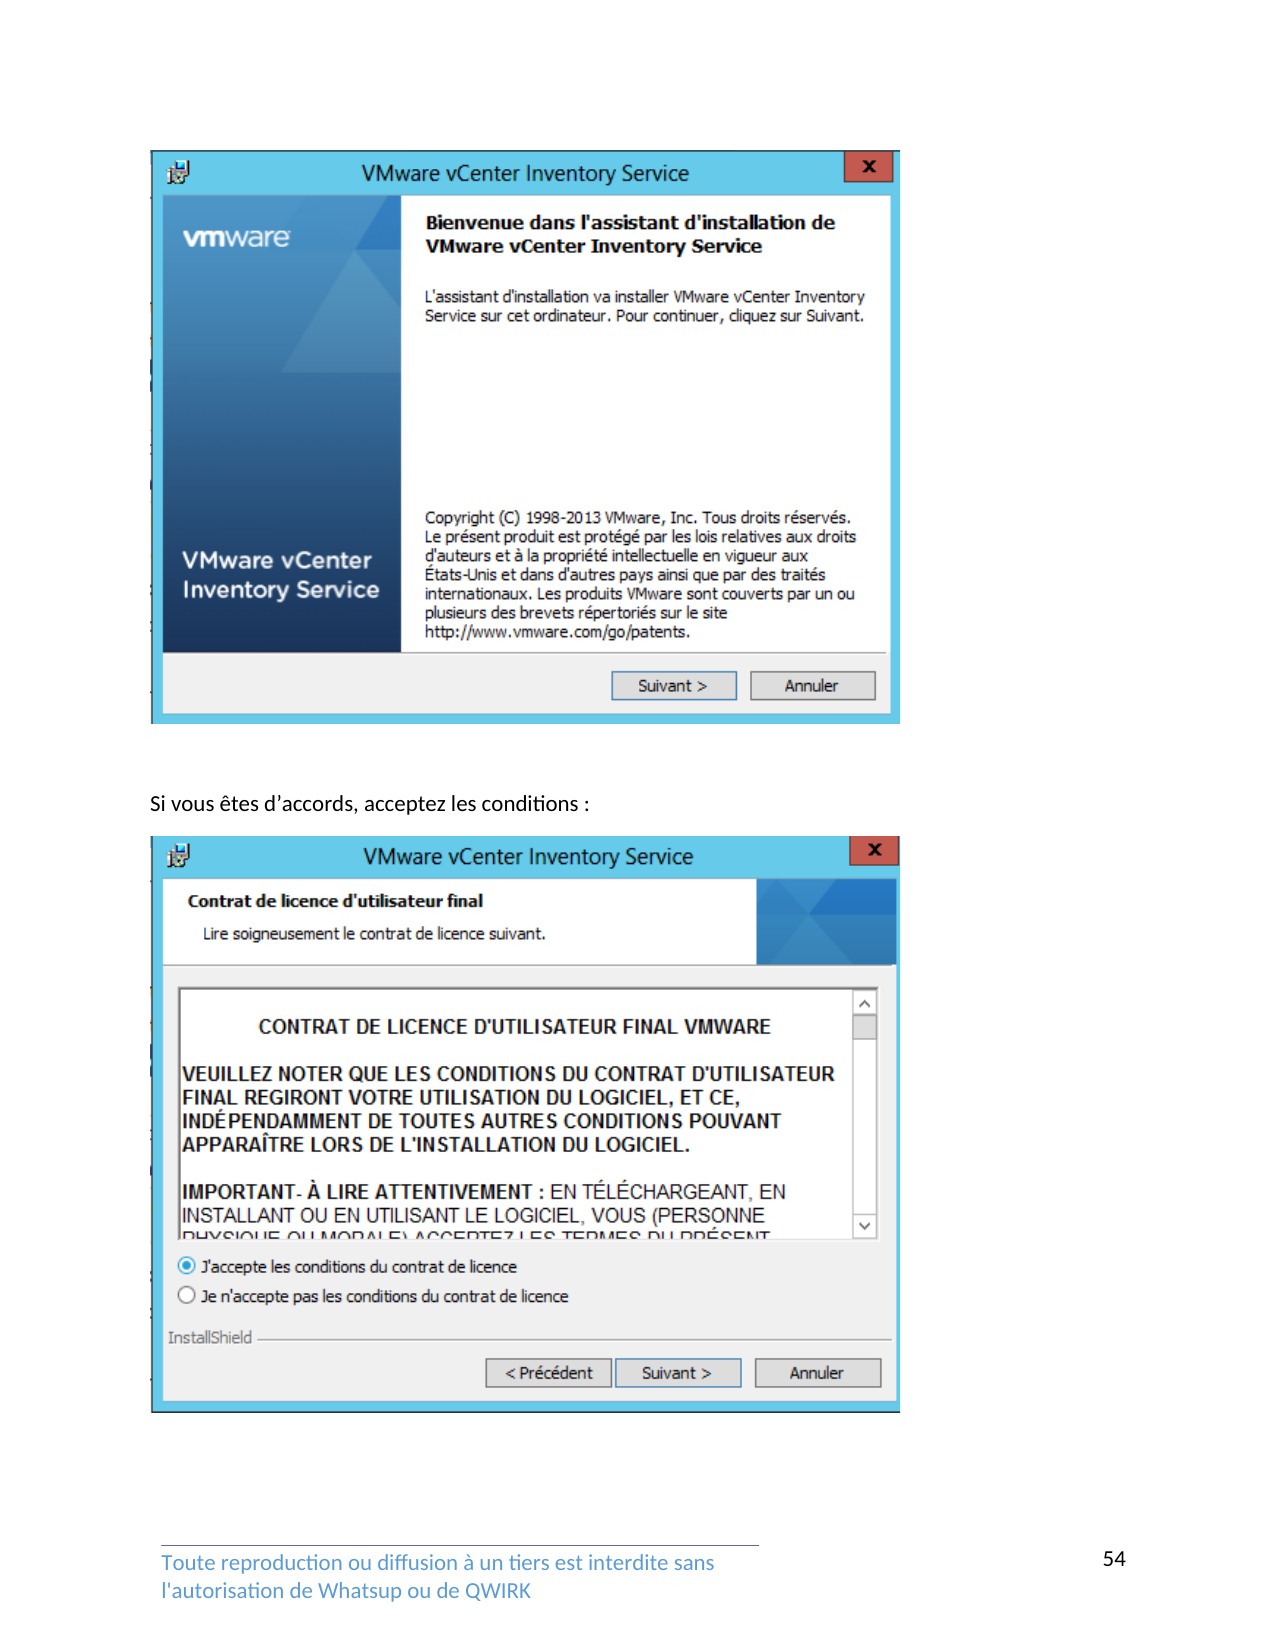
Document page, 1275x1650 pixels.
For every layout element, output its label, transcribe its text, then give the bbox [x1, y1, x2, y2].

text Si vous êtes d’accords, acceptez les conditions : [150, 789, 1125, 817]
picture [150, 150, 901, 724]
picture [150, 836, 901, 1413]
